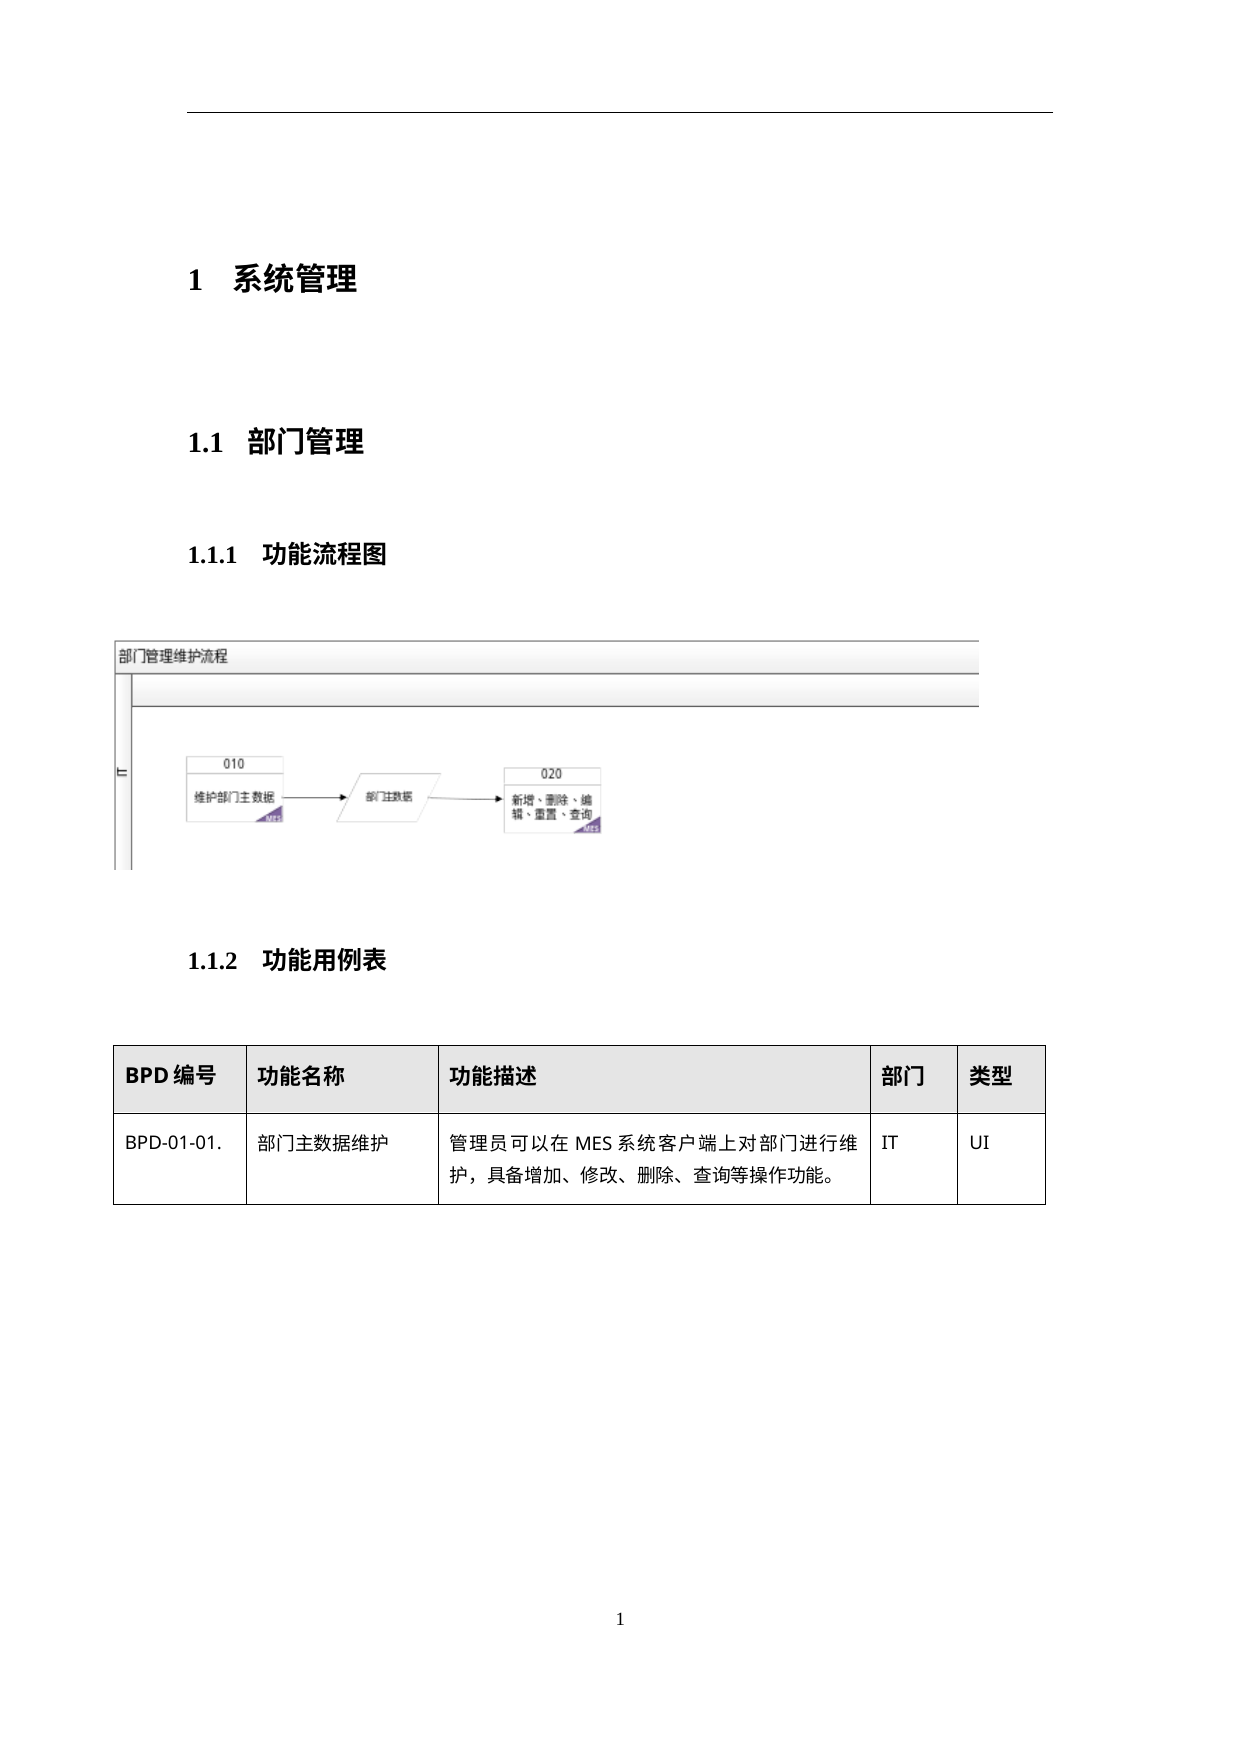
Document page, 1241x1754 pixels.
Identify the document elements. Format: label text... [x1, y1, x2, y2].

subtitle 功能用例表 [187, 926, 1053, 991]
subtitle 系统管理 [187, 244, 1053, 309]
table_cell UI [958, 1114, 1045, 1203]
subtitle 部门管理 [187, 407, 1053, 472]
table_cell 管理员可以在MES系统客户端上对部门进行维护，具备增加、修改、删除、查询等操作功能。 [439, 1114, 870, 1203]
table_cell [114, 1114, 246, 1203]
table_cell IT [871, 1114, 957, 1203]
table_header 类型 [958, 1046, 1045, 1112]
table_cell 部门主数据维护 [247, 1114, 438, 1203]
table_header BPD编号 [114, 1046, 246, 1112]
table_header 部门 [871, 1046, 957, 1112]
table_header 功能描述 [439, 1046, 870, 1112]
subtitle 功能流程图 [187, 521, 1053, 586]
table_header 功能名称 [247, 1046, 438, 1112]
